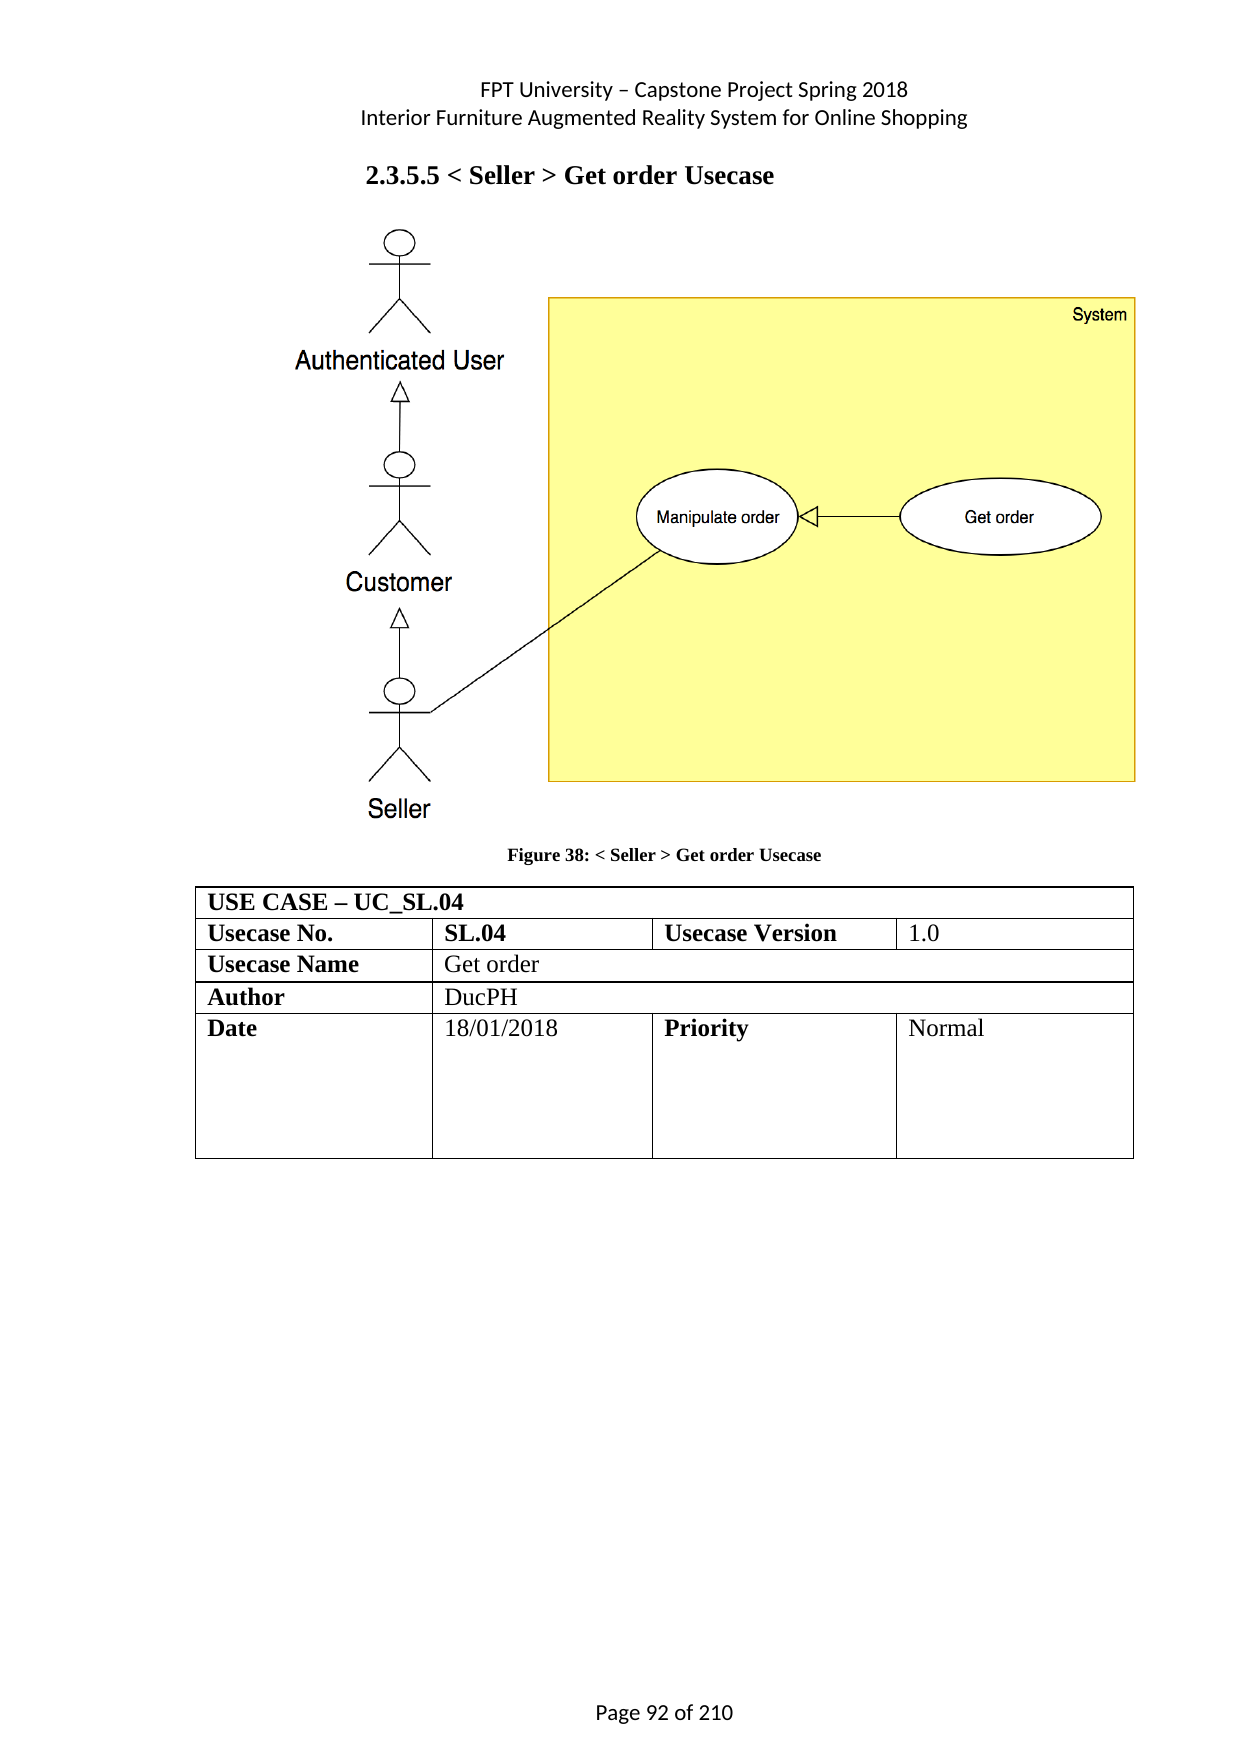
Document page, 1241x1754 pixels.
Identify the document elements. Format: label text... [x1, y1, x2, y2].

table_cell 18/01/2018 [433, 1014, 652, 1158]
table_cell Get order [433, 950, 1133, 981]
picture [263, 190, 1179, 841]
table_cell SL.04 [433, 919, 652, 948]
text 2.3.5.5 < Seller > Get order Usecase [263, 159, 1122, 190]
table_cell DucPH [433, 983, 1133, 1012]
table_cell Usecase Name [196, 950, 432, 981]
table_cell Author [196, 983, 432, 1012]
table_header USE CASE – UC_SL.04 [196, 888, 1133, 917]
table_cell Priority [653, 1014, 896, 1158]
table_cell Usecase Version [653, 919, 896, 948]
table_cell Normal [897, 1014, 1133, 1158]
table_cell Date [196, 1014, 432, 1158]
table_cell Usecase No. [196, 919, 432, 948]
text Figure 38: < Seller > Get order Usecase [207, 844, 1122, 866]
table_cell 1.0 [897, 919, 1133, 948]
